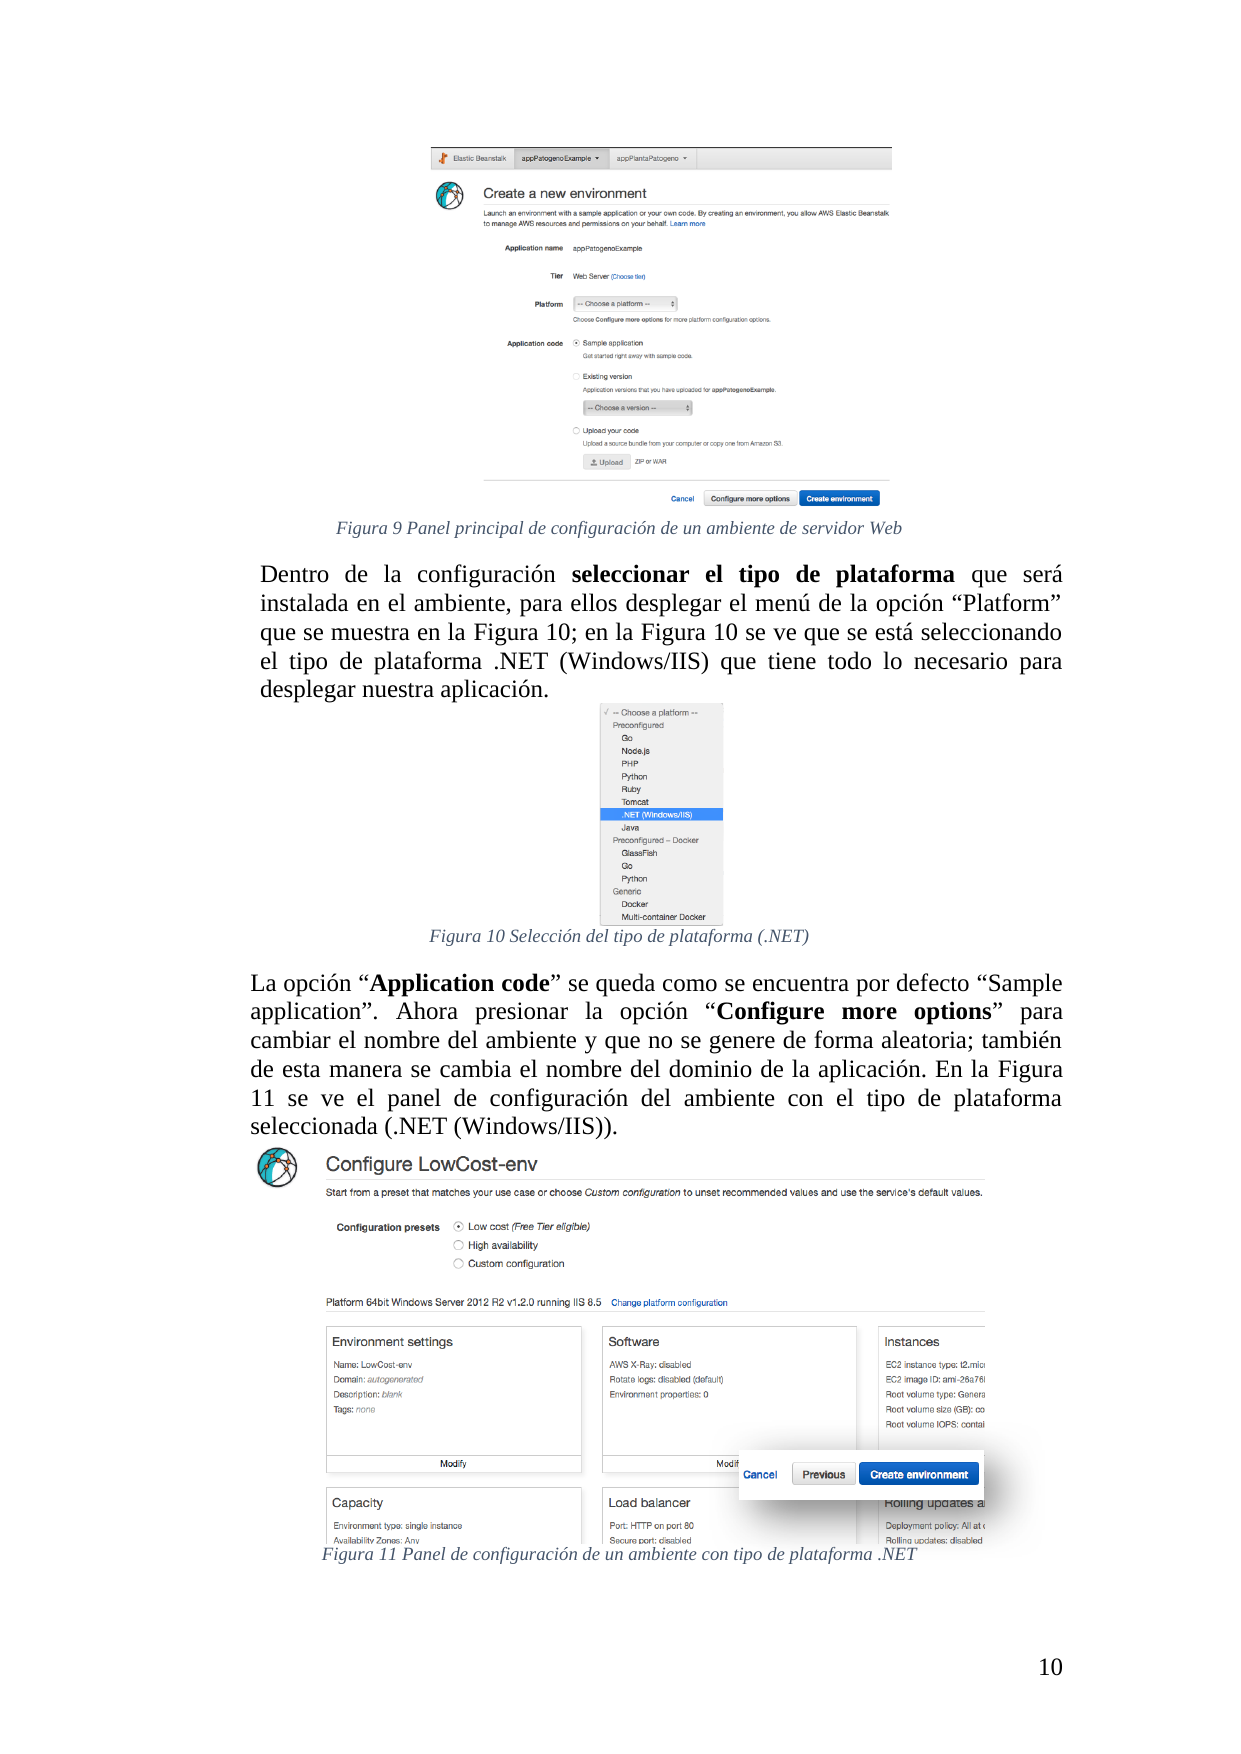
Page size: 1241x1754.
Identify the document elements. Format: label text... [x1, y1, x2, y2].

picture [430, 147, 892, 517]
list Dentro de la configuración seleccionar el tipo de plataforma que será instalada en el ambiente, para ellos desplegar el menú de la opción “Platform” que se muestra en la Figura 9; en la Figura 9 se ve que se está seleccionando el tipo de plataforma .NET (Windows/IIS) que tiene todo lo necesario para desplegar nuestra aplicación. [260, 559, 1063, 703]
picture [599, 703, 724, 926]
picture [253, 1145, 985, 1544]
text La opción “Application code” se queda como se encuentra por defecto “Sample application”. Ahora presionar la opción “Configure more options” para cambiar el nombre del ambiente y que no se genere de forma aleatoria; también de esta manera se cambia el nombre del dominio de la aplicación. En la Figura 10 se ve el panel de configuración del ambiente con el tipo de plataforma seleccionada (.NET (Windows/IIS)). [250, 968, 1063, 1140]
